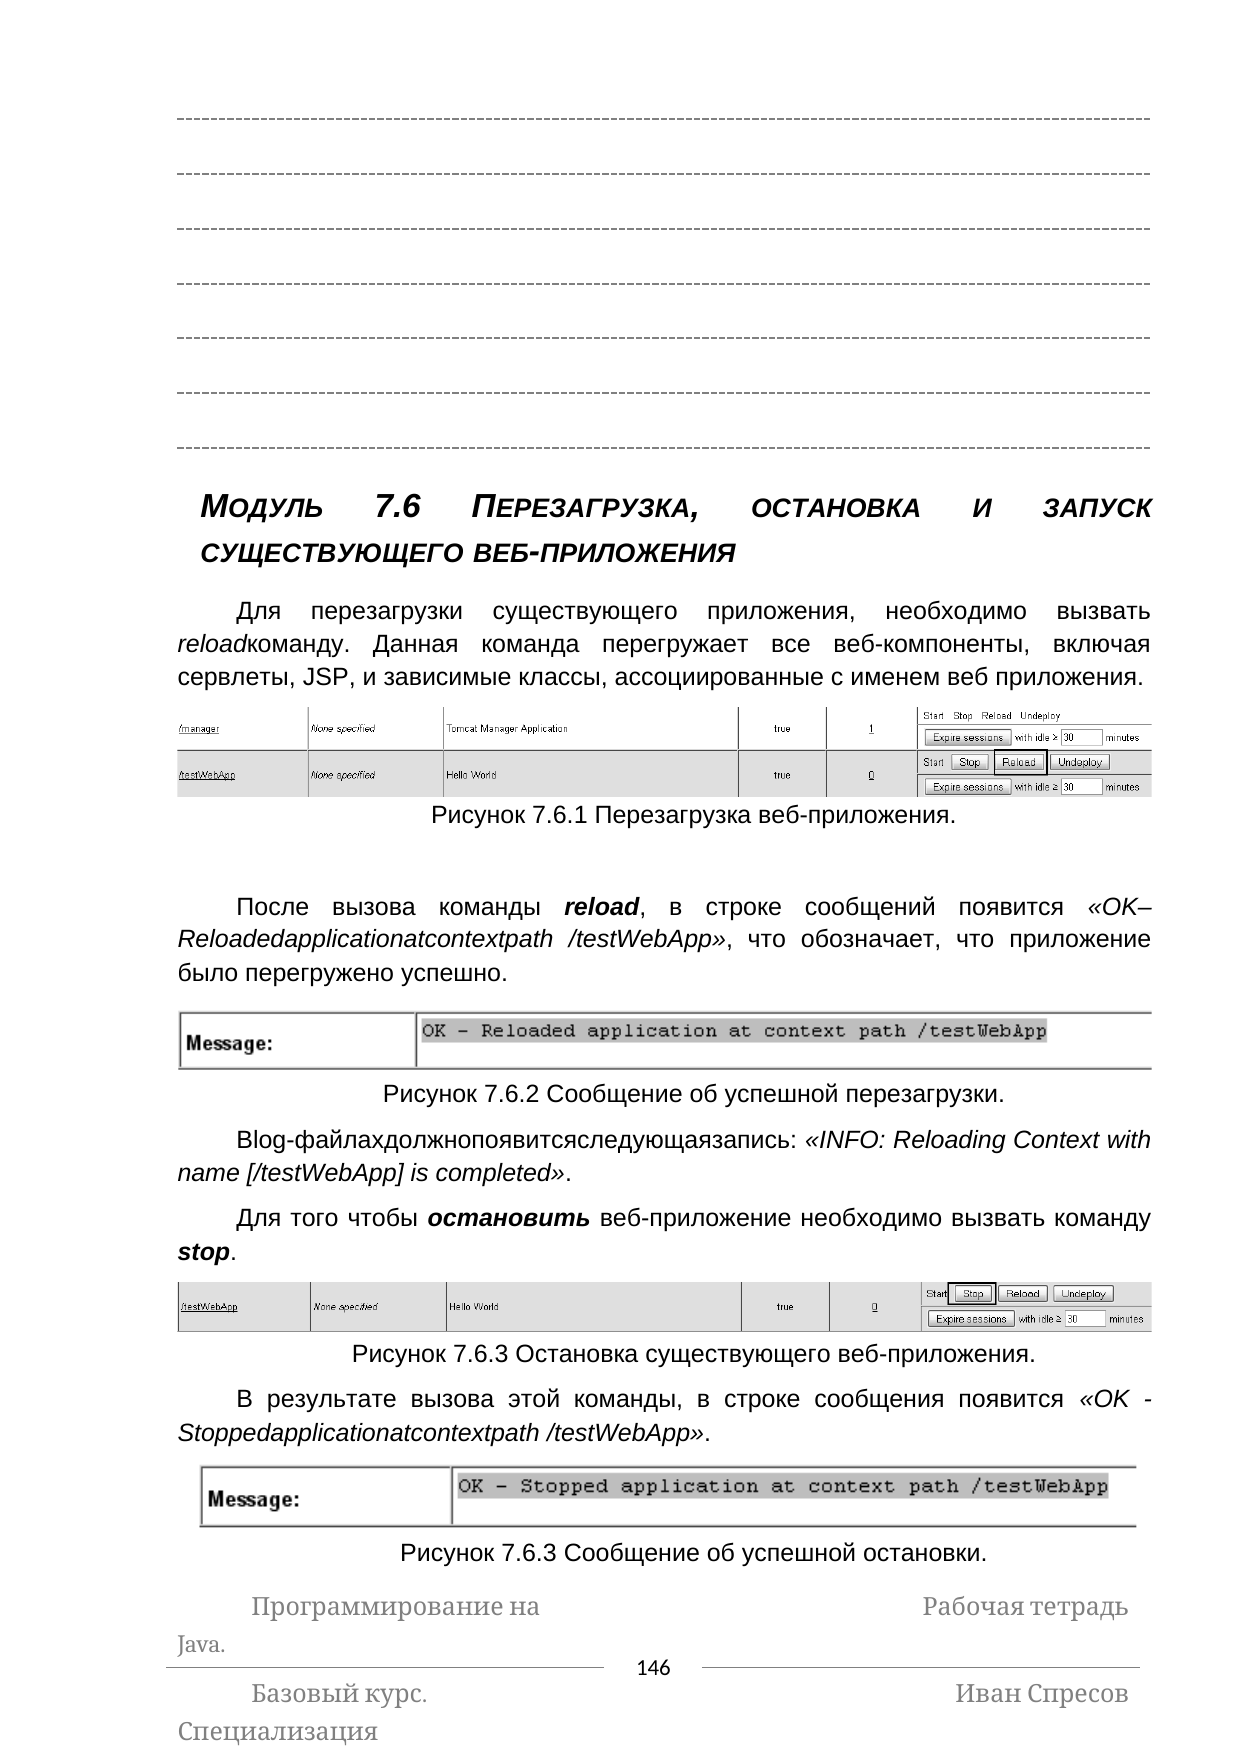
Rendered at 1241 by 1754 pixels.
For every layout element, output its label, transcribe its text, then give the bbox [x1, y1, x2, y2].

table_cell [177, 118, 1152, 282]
text Рисунок 7.6.1 Перезагрузка веб-приложения. [177, 800, 1152, 829]
text В результате вызова этой команды, в строке сообщения появится «OK - Stoppedapplicationatcontextpath /testWebApp». [177, 1384, 1152, 1446]
text Для перезагрузки существующего приложения, необходимо вызвать reloadкоманду. Данная команда перегружает все веб-компоненты, включая сервлеты, JSP, и зависимые классы, ассоциированные с именем веб приложения. [177, 596, 1152, 690]
text Рисунок 7.6.3 Сообщение об успешной остановки. [177, 1538, 1152, 1566]
text Рисунок 7.6.2 Сообщение об успешной перезагрузки. [177, 1079, 1152, 1108]
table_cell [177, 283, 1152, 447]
text Для того чтобы остановить веб-приложение необходимо вызвать команду stop. [177, 1203, 1152, 1265]
text После вызова команды reload, в строке сообщений появится «OK–Reloadedapplicationatcontextpath /testWebApp», что обозначает, что приложение было перегружено успешно. [177, 891, 1152, 986]
text Модуль 7.6 Перезагрузка, остановка и запуск существующего веб-приложения [200, 486, 1152, 569]
text Вlog-файлахдолжнопоявитсяследующаязапись: «INFO: Reloading Context with name [/testWebApp] is completed». [177, 1125, 1152, 1187]
text Рисунок 7.6.3 Остановка существующего веб-приложения. [177, 1339, 1152, 1368]
